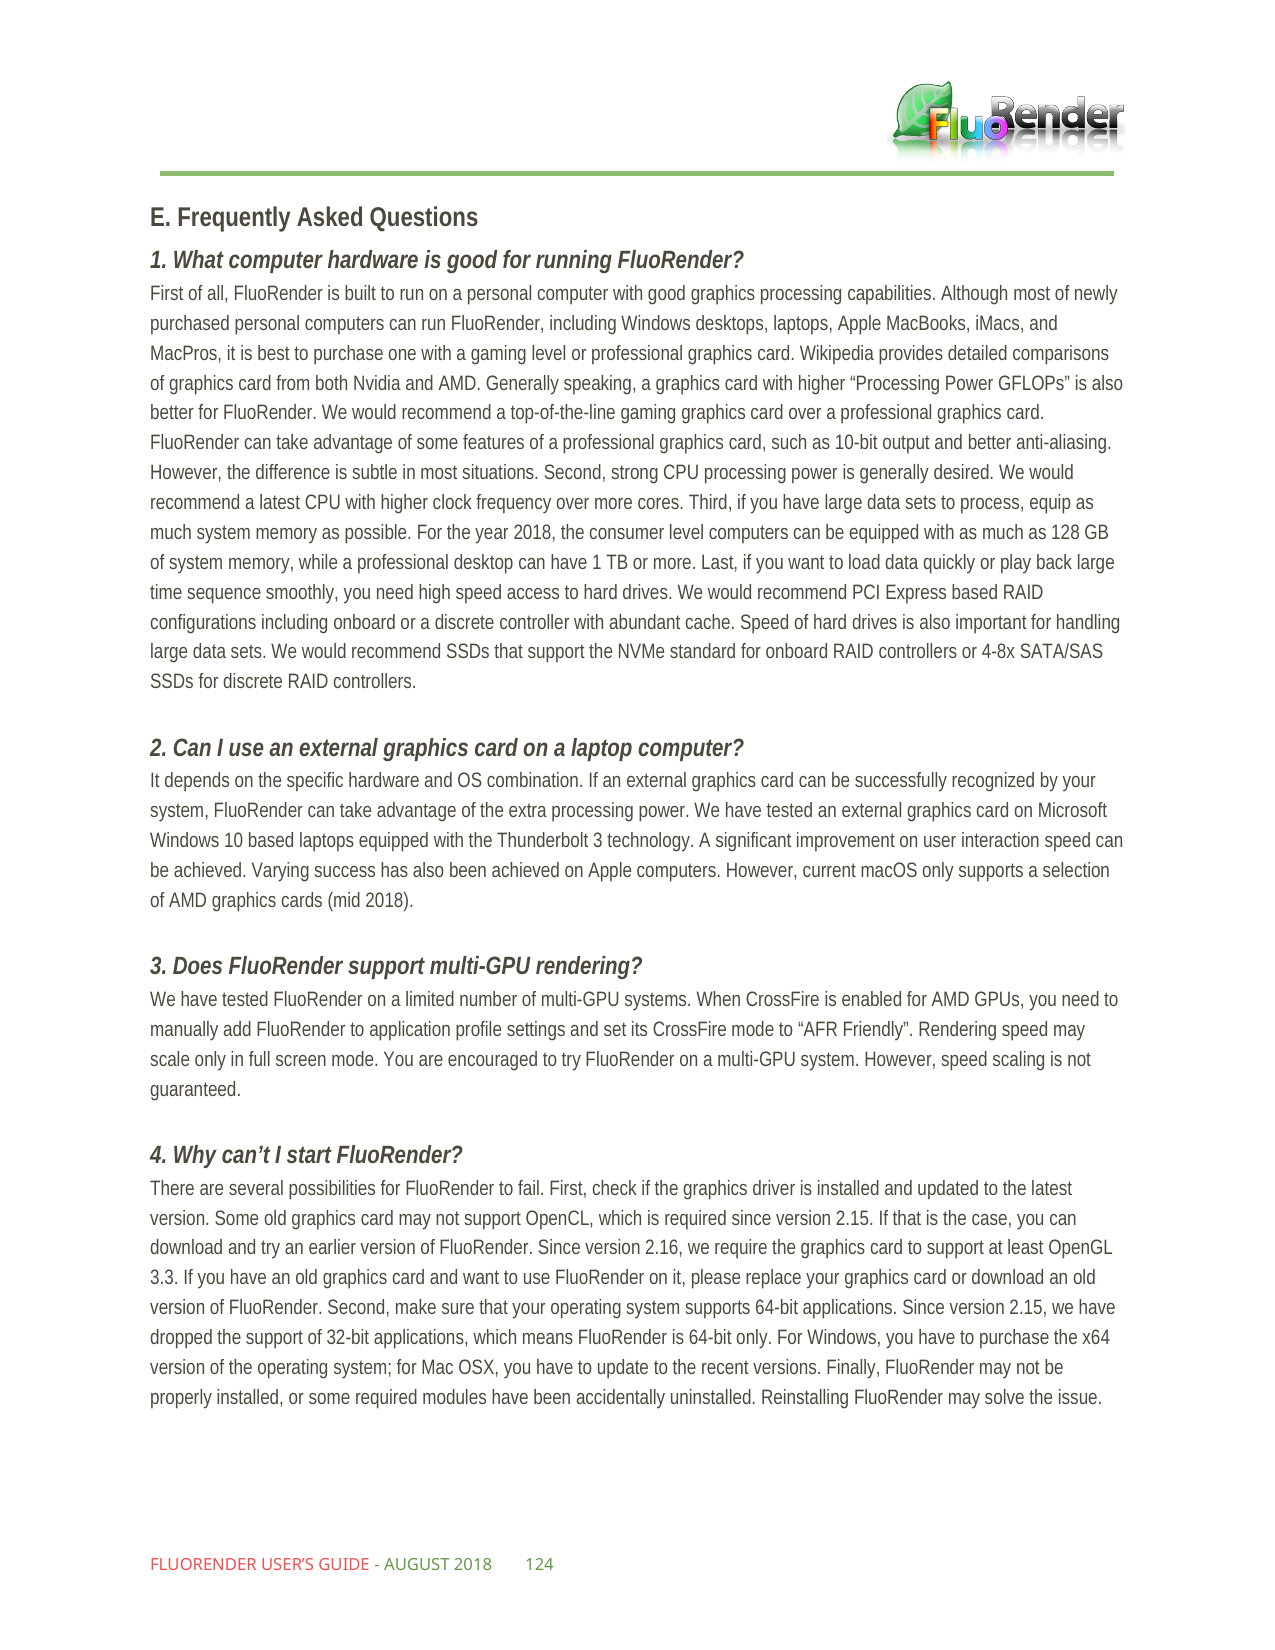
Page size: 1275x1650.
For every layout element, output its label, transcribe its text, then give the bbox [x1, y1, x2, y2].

subtitle 2. Can I use an external graphics card on a laptop computer? [150, 733, 1125, 761]
text There are several possibilities for FluoRender to fail. First, check if the graphics driver is installed and updated to the latest version. Some old graphics card may not support OpenCL, which is required since version 2.15. If that is the case, you can download and try an earlier version of FluoRender. Since version 2.16, we require the graphics card to support at least OpenGL 3.3. If you have an old graphics card and want to use FluoRender on it, please replace your graphics card or download an old version of FluoRender. Second, make sure that your operating system supports 64-bit applications. Since version 2.15, we have dropped the support of 32-bit applications, which means FluoRender is 64-bit only. For Windows, you have to purchase the x64 version of the operating system; for Mac OSX, you have to update to the recent versions. Finally, FluoRender may not be properly installed, or some required modules have been accidentally uninstalled. Reinstalling FluoRender may solve the issue. [150, 1176, 1125, 1409]
subtitle 4. Why can’t I start FluoRender? [150, 1140, 1125, 1168]
text We have tested FluoRender on a limited number of multi-GPU systems. When CrossFire is enabled for AMD GPUs, you need to manually add FluoRender to application profile settings and set its CrossFire mode to “AFR Friendly”. Rendering speed may scale only in full screen mode. You are encouraged to try FluoRender on a multi-GPU system. However, speed scaling is not guaranteed. [150, 987, 1125, 1101]
picture [887, 75, 1125, 165]
text First of all, FluoRender is built to run on a personal computer with good graphics processing capabilities. Although most of newly purchased personal computers can run FluoRender, including Windows desktops, laptops, Apple MacBooks, iMacs, and MacPros, it is best to purchase one with a gaming level or professional graphics card. Wikipedia provides detailed comparisons of graphics card from both Nvidia and AMD. Generally speaking, a graphics card with higher “Processing Power GFLOPs” is also better for FluoRender. We would recommend a top-of-the-line gaming graphics card over a professional graphics card. FluoRender can take advantage of some features of a professional graphics card, such as 10-bit output and better anti-aliasing. However, the difference is subtle in most situations. Second, strong CPU processing power is generally desired. We would recommend a latest CPU with higher clock frequency over more cores. Third, if you have large data sets to process, equip as much system memory as possible. For the year 2018, the consumer level computers can be equipped with as much as 128 GB of system memory, while a professional desktop can have 1 TB or more. Last, if you want to load data quickly or play back large time sequence smoothly, you need high speed access to hard drives. We would recommend PCI Express based RAID configurations including onboard or a discrete controller with abundant cache. Speed of hard drives is also important for handling large data sets. We would recommend SSDs that support the NVMe standard for onboard RAID controllers or 4-8x SATA/SAS SSDs for discrete RAID controllers. [150, 281, 1125, 693]
subtitle E. Frequently Asked Questions [150, 201, 1125, 232]
text It depends on the specific hardware and OS combination. If an external graphics card can be successfully recognized by your system, FluoRender can take advantage of the extra processing power. We have tested an external graphics card on Microsoft Windows 10 based laptops equipped with the Thunderbolt 3 technology. A significant improvement on user interaction speed can be achieved. Varying success has also been achieved on Apple computers. However, current macOS only supports a selection of AMD graphics cards (mid 2018). [150, 768, 1125, 912]
subtitle 3. Does FluoRender support multi-GPU rendering? [150, 951, 1125, 980]
subtitle 1. What computer hardware is good for running FluoRender? [150, 245, 1125, 274]
